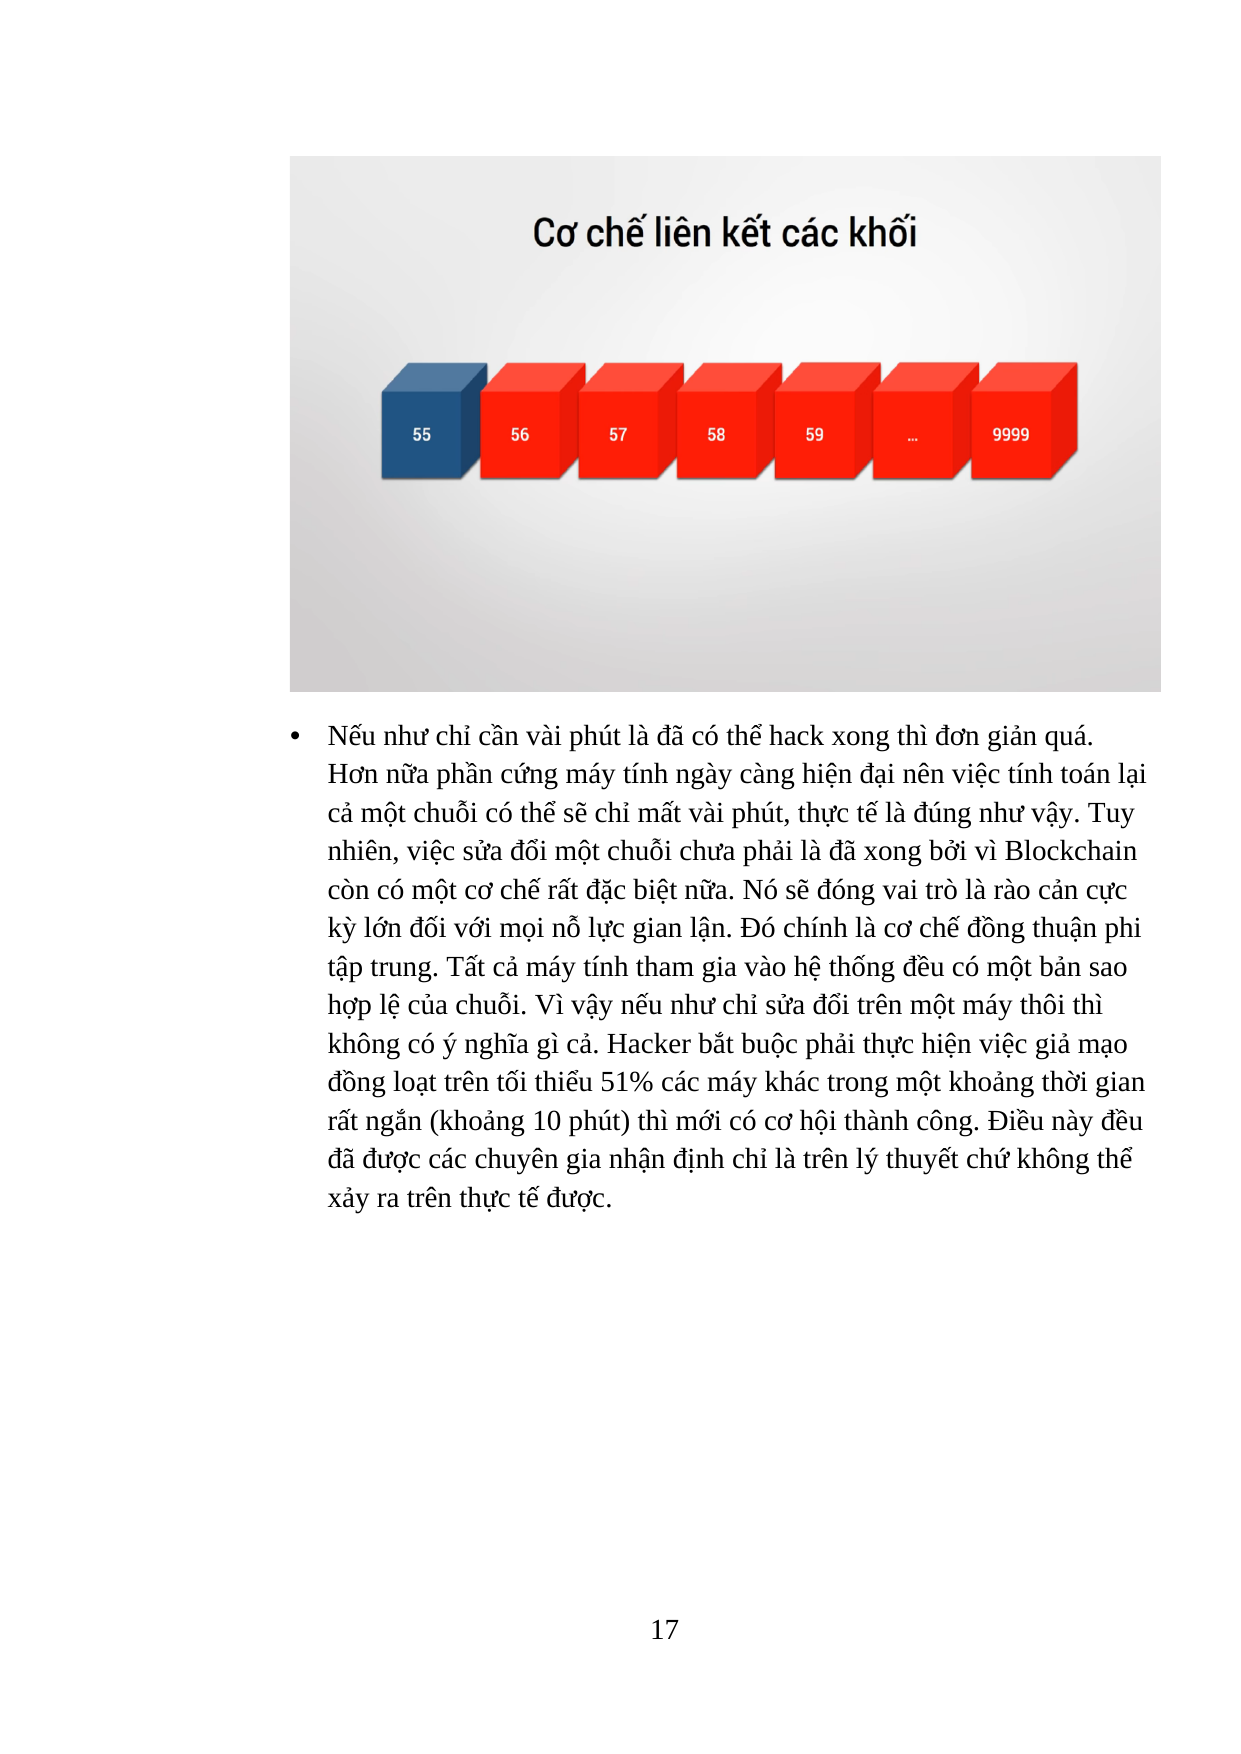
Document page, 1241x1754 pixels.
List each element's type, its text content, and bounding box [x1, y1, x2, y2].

list Nếu như chỉ cần vài phút là đã có thể hack xong thì đơn giản quá. Hơn nữa phần cứng máy tính ngày càng hiện đại nên việc tính toán lại cả một chuỗi có thể sẽ chỉ mất vài phút, thực tế là đúng như vậy. Tuy nhiên, việc sửa đổi một chuỗi chưa phải là đã xong bởi vì Blockchain còn có một cơ chế rất đặc biệt nữa. Nó sẽ đóng vai trò là rào cản cực kỳ lớn đối với mọi nỗ lực gian lận. Đó chính là cơ chế đồng thuận phi tập trung. Tất cả máy tính tham gia vào hệ thống đều có một bản sao hợp lệ của chuỗi. Vì vậy nếu như chỉ sửa đổi trên một máy thôi thì không có ý nghĩa gì cả. Hacker bắt buộc phải thực hiện việc giả mạo đồng loạt trên tối thiểu 51% các máy khác trong một khoảng thời gian rất ngắn (khoảng 10 phút) thì mới có cơ hội thành công. Điều này đều đã được các chuyên gia nhận định chỉ là trên lý thuyết chứ không thể xảy ra trên thực tế được. [290, 717, 1152, 1214]
picture [289, 156, 1161, 692]
